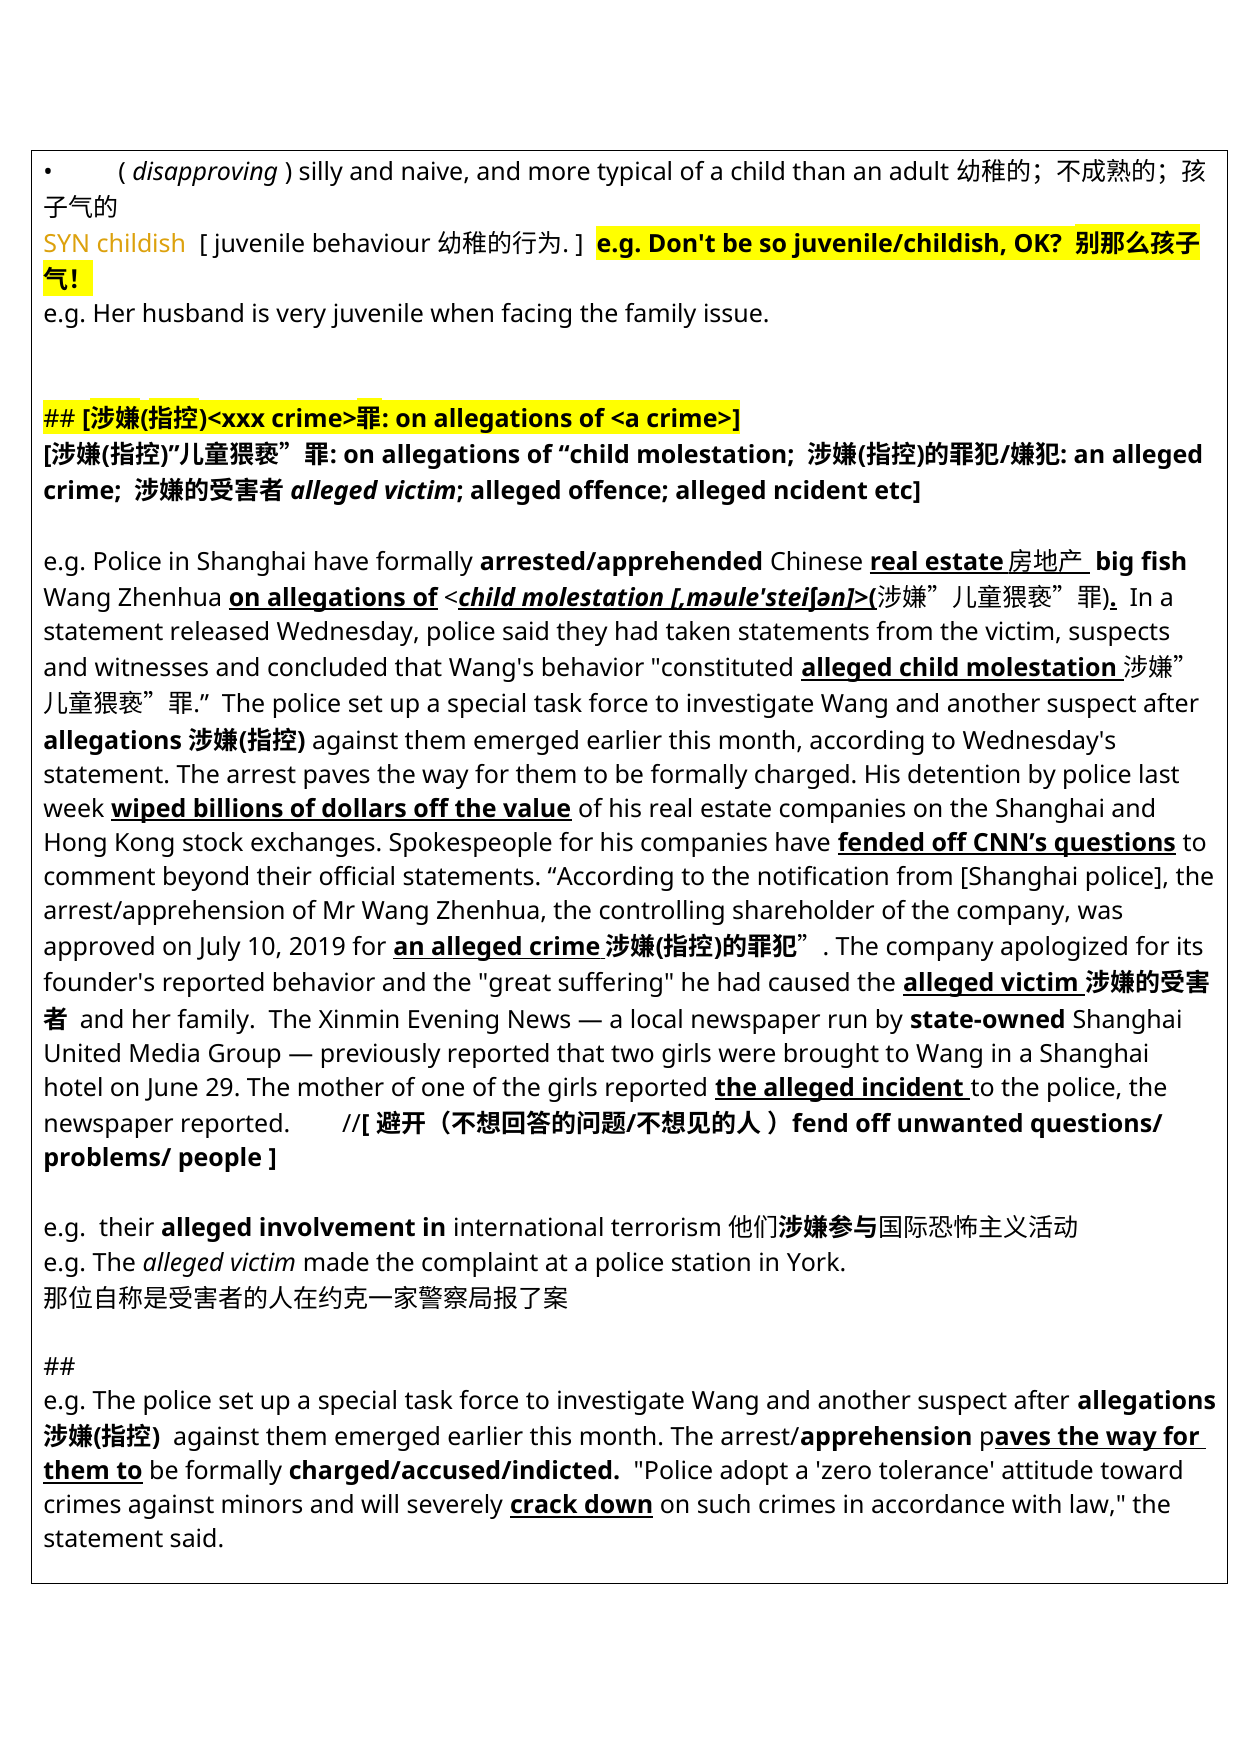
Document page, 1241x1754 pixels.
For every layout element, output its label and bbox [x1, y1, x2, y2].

table_header [32, 151, 1227, 1583]
